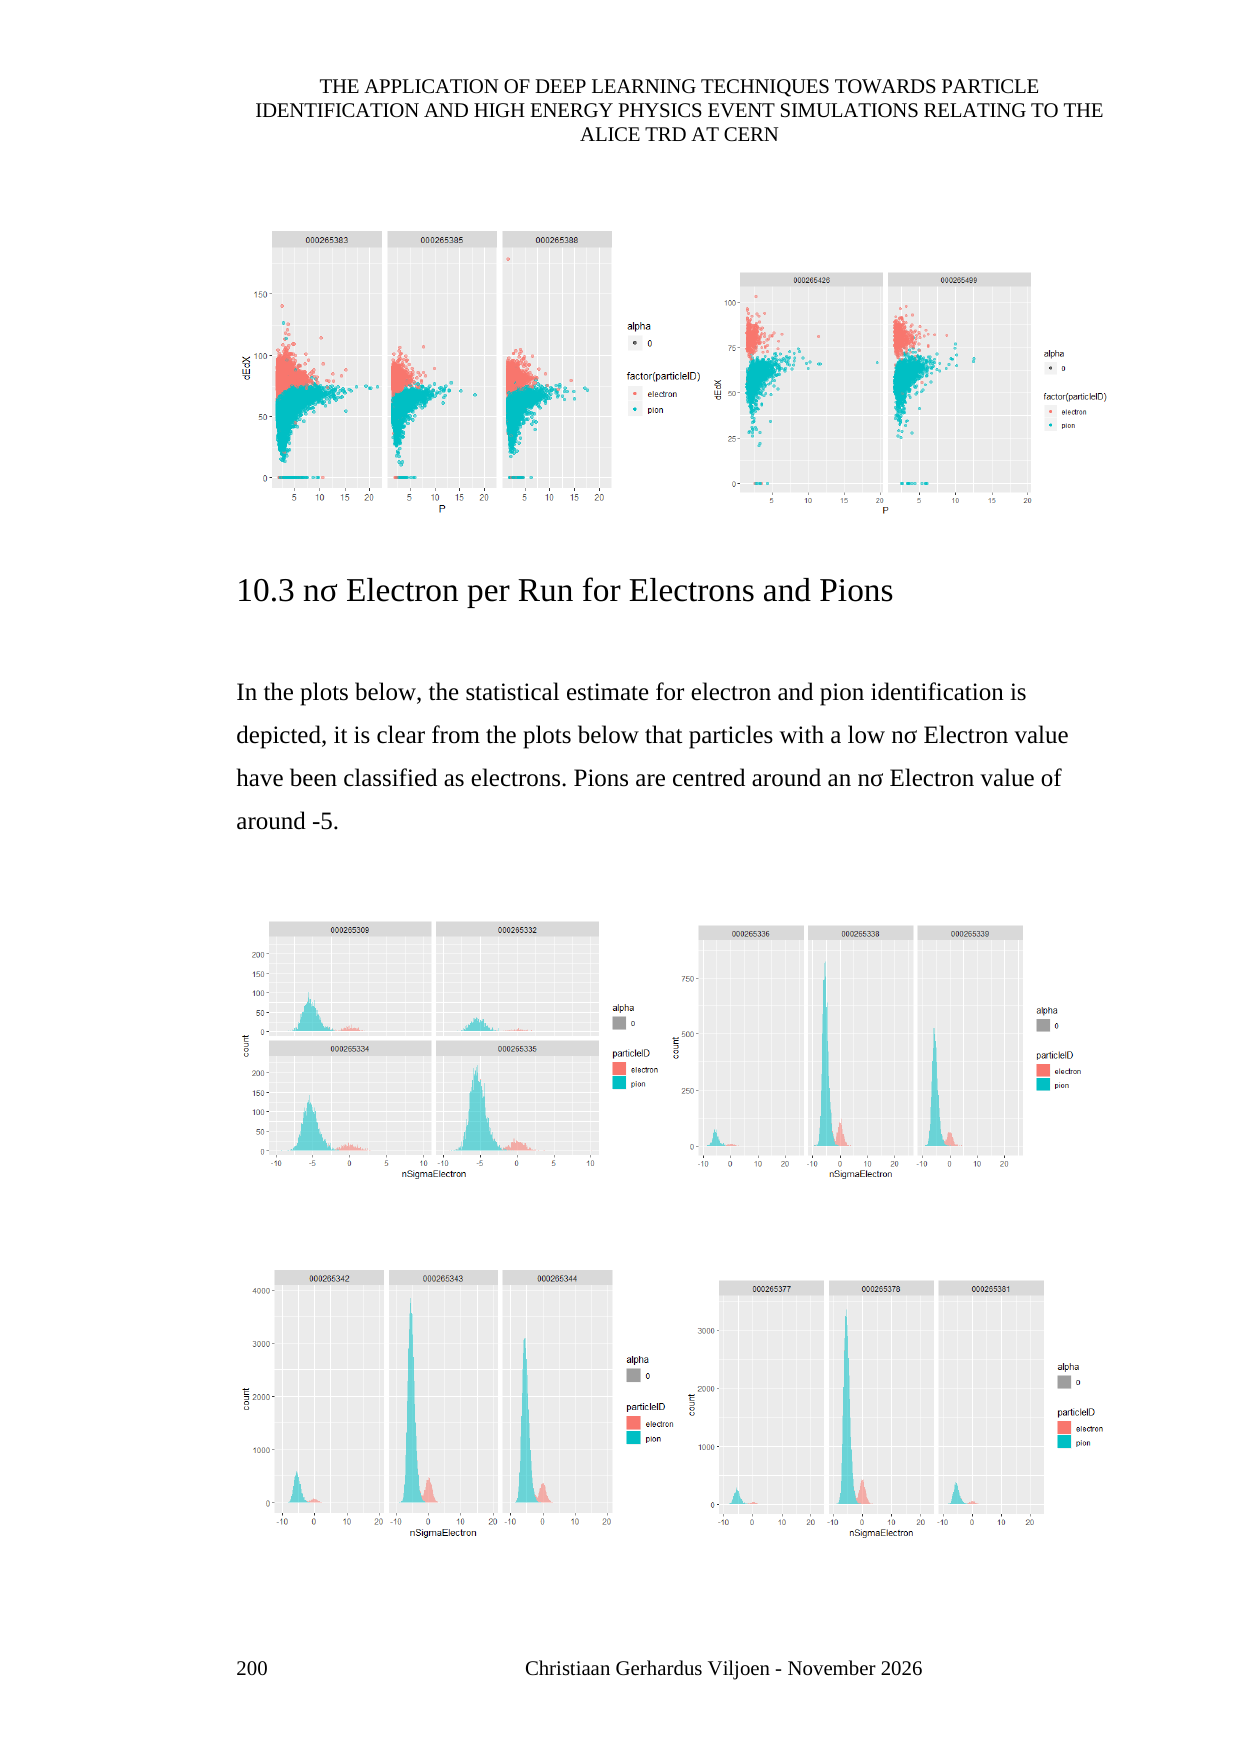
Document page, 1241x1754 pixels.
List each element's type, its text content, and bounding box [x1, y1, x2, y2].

text In the plots below, the statistical estimate for electron and pion identification is depicted, it is clear from the plots below that particles with a low nσ Electron value have been classified as electrons. Pions are centred around an nσ Electron value of around -5. [236, 677, 1122, 835]
picture [236, 226, 1115, 519]
picture [236, 917, 1090, 1183]
subtitle nσ Electron per Run for Electrons and Pions [236, 571, 1122, 609]
picture [236, 1265, 1112, 1542]
